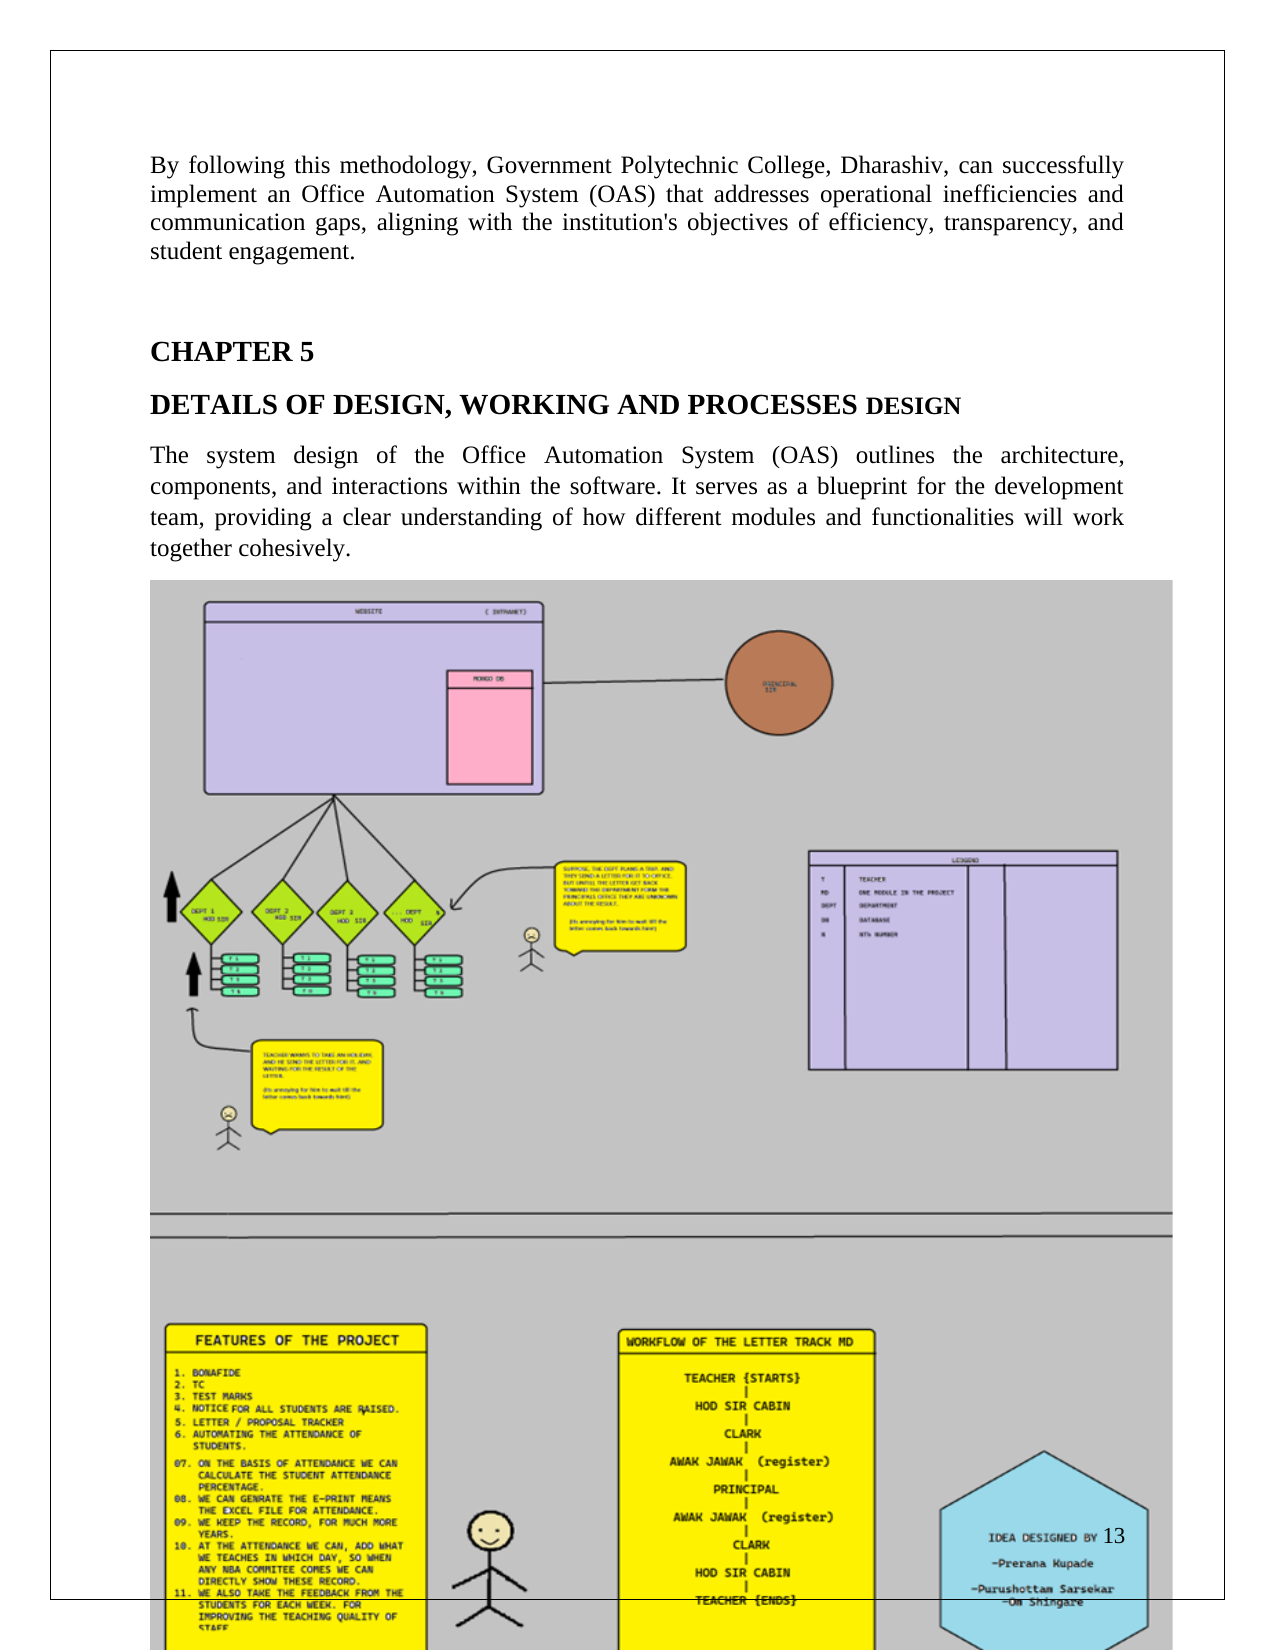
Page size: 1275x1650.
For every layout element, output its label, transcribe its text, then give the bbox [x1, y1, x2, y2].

text DETAILS OF DESIGN, WORKING AND PROCESSES DESIGN [150, 387, 1125, 421]
picture [150, 580, 1173, 1599]
text CHAPTER 5 [150, 334, 1125, 368]
text The system design of the Office Automation System (OAS) outlines the architecture, components, and interactions within the software. It serves as a blueprint for the development team, providing a clear understanding of how different modules and functionalities will work together cohesively. [150, 440, 1125, 562]
text By following this methodology, Government Polytechnic College, Dharashiv, can successfully implement an Office Automation System (OAS) that addresses operational inefficiencies and communication gaps, aligning with the institution's objectives of efficiency, transparency, and student engagement. [150, 150, 1125, 265]
picture [150, 1600, 1173, 1650]
